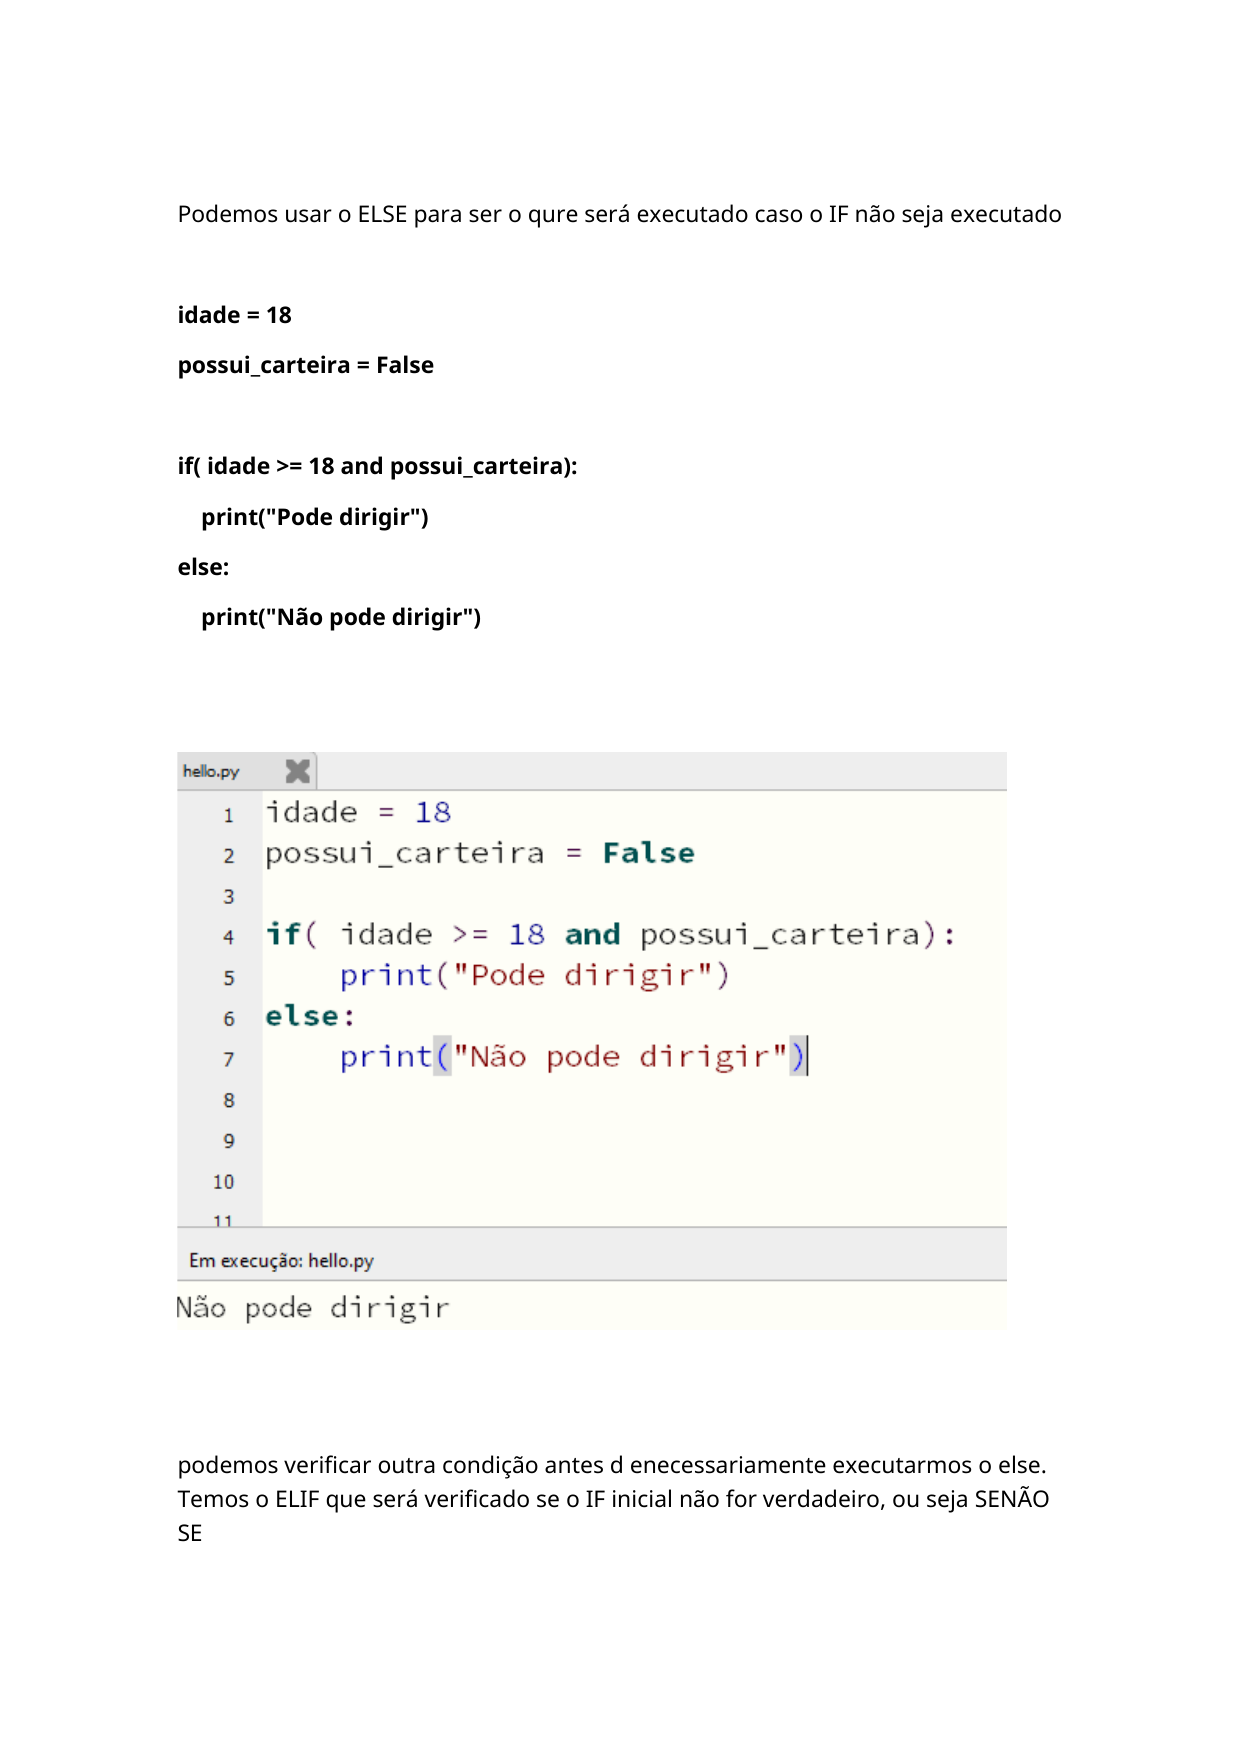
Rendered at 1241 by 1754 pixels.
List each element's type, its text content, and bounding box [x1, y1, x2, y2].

text if( idade >= 18 and possui_carteira): [177, 450, 1063, 481]
text Podemos usar o ELSE para ser o qure será executado caso o IF não seja executado [177, 198, 1063, 229]
picture [177, 752, 1007, 1330]
text else: [177, 551, 1063, 582]
text print("Pode dirigir") [177, 501, 1063, 532]
text idade = 18 [177, 299, 1063, 330]
text possui_carteira = False [177, 349, 1063, 381]
text print("Não pode dirigir") [177, 601, 1063, 633]
text podemos verificar outra condição antes d enecessariamente executarmos o else. Temos o ELIF que será verificado se o IF inicial não for verdadeiro, ou seja SENÃO SE [177, 1449, 1063, 1548]
